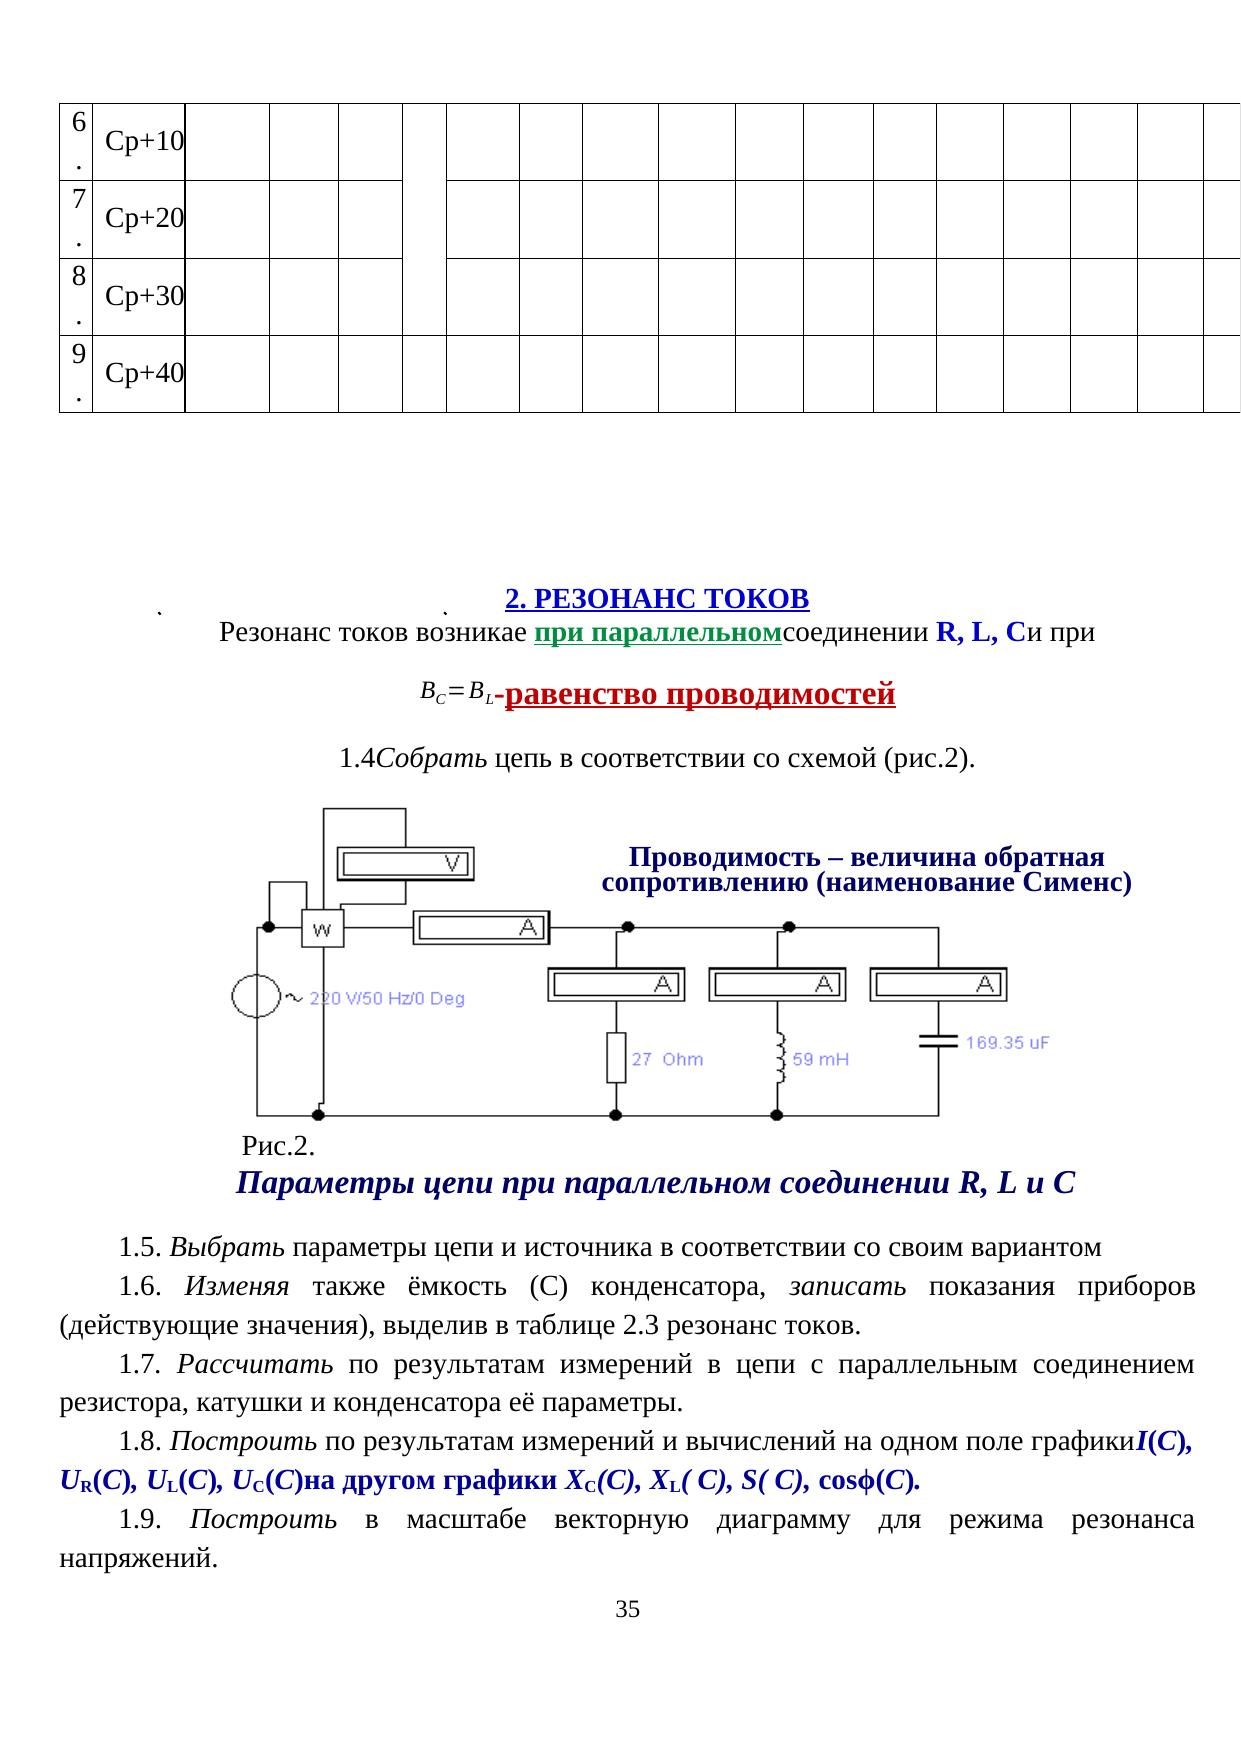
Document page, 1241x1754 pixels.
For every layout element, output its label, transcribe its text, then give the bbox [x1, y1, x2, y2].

table_cell [659, 336, 735, 412]
table_cell [186, 181, 269, 257]
table_cell [1138, 259, 1203, 335]
table_cell [520, 259, 582, 335]
picture [207, 798, 1079, 1129]
table_cell [874, 336, 936, 412]
table_cell [339, 336, 402, 412]
table_cell [1071, 181, 1137, 257]
text -равенство проводимостей [59, 673, 1196, 711]
table_cell [804, 104, 873, 180]
table_cell [1004, 259, 1070, 335]
table_cell 8. [60, 259, 92, 335]
table_cell [1204, 181, 1240, 257]
table_cell 7. [60, 181, 92, 257]
table_cell Ср+40 [93, 336, 184, 412]
text 1.4Собрать цепь в соответствии со схемой (рис.2). [59, 740, 1196, 774]
table_cell [1071, 104, 1137, 180]
table_cell [583, 181, 658, 257]
table_cell [1138, 104, 1203, 180]
table_cell [1138, 336, 1203, 412]
table_cell [339, 104, 402, 180]
table_cell [447, 104, 519, 180]
table_cell [659, 259, 735, 335]
table_cell [270, 259, 338, 335]
table_cell 9. [60, 336, 92, 412]
table_cell [937, 104, 1003, 180]
table_cell [937, 181, 1003, 257]
table_cell [186, 259, 269, 335]
text Параметры цепи при параллельном соединении R, L и С [59, 1162, 1196, 1200]
table_cell [403, 336, 446, 412]
table_cell [186, 336, 269, 412]
text 1.5. Выбрать параметры цепи и источника в соответствии со своим вариантом [59, 1229, 1196, 1263]
table_cell [804, 259, 873, 335]
table_cell [520, 336, 582, 412]
table_cell [659, 104, 735, 180]
text Резонанс токов возникае при параллельномсоединении R, L, Cи при [59, 614, 1196, 648]
table_cell Ср+20 [93, 181, 184, 257]
text 1.9. Построить в масштабе векторную диаграмму для режима резонанса напряжений. [59, 1501, 1196, 1573]
text 2. РЕЗОНАНС ТОКОВ [59, 581, 1196, 614]
table_cell [1204, 259, 1240, 335]
table_cell [874, 181, 936, 257]
table_cell Ср+30 [93, 259, 184, 335]
table_cell [1004, 181, 1070, 257]
table_cell [736, 181, 803, 257]
text 1.8. Построить по результатам измерений и вычислений на одном поле графикиI(С), UR(C), UL(C), UC(C)на другом графики XC(C), XL( C), S( C), cosϕ(C). [59, 1423, 1196, 1496]
table_cell [659, 181, 735, 257]
table_cell [1071, 259, 1137, 335]
table_cell [339, 259, 402, 335]
table_cell [1138, 181, 1203, 257]
table_cell [520, 181, 582, 257]
table_cell [447, 336, 519, 412]
table_cell 6. [60, 104, 92, 180]
table_cell [1004, 104, 1070, 180]
table_cell [804, 336, 873, 412]
table_cell [937, 259, 1003, 335]
table_cell [583, 336, 658, 412]
table_cell [270, 336, 338, 412]
table_cell [520, 104, 582, 180]
text Рис.2. [59, 1128, 1196, 1162]
table_cell [339, 181, 402, 257]
table_cell Ср+10 [93, 104, 184, 180]
table_cell [804, 181, 873, 257]
table_cell [874, 259, 936, 335]
table_cell [937, 336, 1003, 412]
table_cell [736, 104, 803, 180]
table_cell [270, 181, 338, 257]
table_cell [186, 104, 269, 180]
text 1.6. Изменяя также ёмкость (С) конденсатора, записать показания приборов (действующие значения), выделив в таблице 2.3 резонанс токов. [59, 1268, 1196, 1340]
table_cell [1204, 104, 1240, 180]
table_cell [270, 104, 338, 180]
table_cell [447, 181, 519, 257]
text 1.7. Рассчитать по результатам измерений в цепи с параллельным соединением резистора, катушки и конденсатора её параметры. [59, 1346, 1196, 1418]
table_cell [447, 259, 519, 335]
table_cell [874, 104, 936, 180]
table_cell [736, 259, 803, 335]
table_cell [1204, 336, 1240, 412]
table_cell [1004, 336, 1070, 412]
table_cell [736, 336, 803, 412]
table_cell [1071, 336, 1137, 412]
table_cell [583, 259, 658, 335]
table_cell [583, 104, 658, 180]
